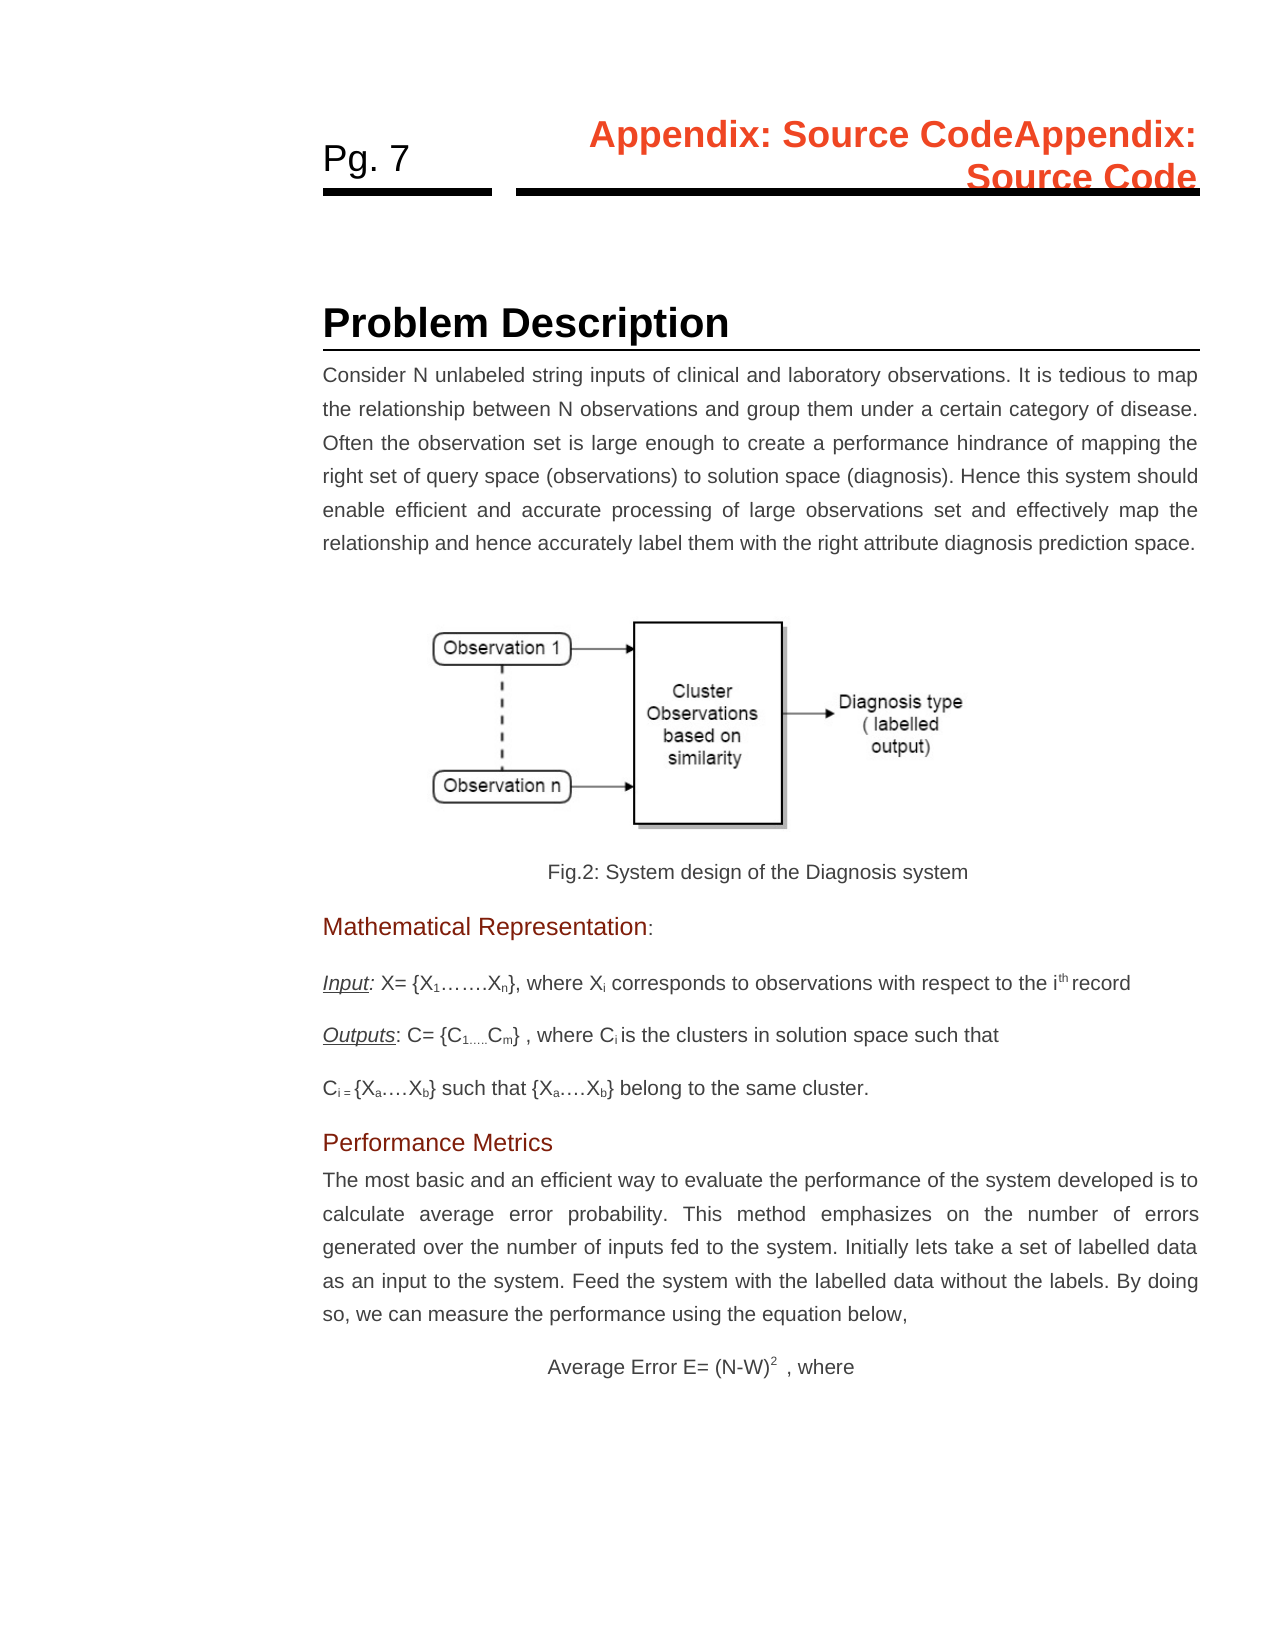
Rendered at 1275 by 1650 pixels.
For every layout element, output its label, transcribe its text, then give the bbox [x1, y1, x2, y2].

text Consider N unlabeled string inputs of clinical and laboratory observations. It is tedious to map the relationship between N observations and group them under a certain category of disease. Often the observation set is large enough to create a performance hindrance of mapping the right set of query space (observations) to solution space (diagnosis). Hence this system should enable efficient and accurate processing of large observations set and effectively map the relationship and hence accurately label them with the right attribute diagnosis prediction space. [322, 363, 1200, 555]
text Outputs: C= {C1…..Cm} , where Ci is the clusters in solution space such that [322, 1023, 1200, 1047]
picture [322, 583, 978, 832]
text Input: X= {X1…….Xn}, where Xi corresponds to observations with respect to the ith record [322, 971, 1200, 995]
text Mathematical Representation: [322, 912, 1200, 941]
subtitle Performance Metrics [322, 1128, 1200, 1157]
text The most basic and an efficient way to evaluate the performance of the system developed is to calculate average error probability. This method emphasizes on the number of errors generated over the number of inputs fed to the system. Initially lets take a set of labelled data as an input to the system. Feed the system with the labelled data without the labels. By doing so, we can measure the performance using the equation below, [322, 1168, 1200, 1326]
text Ci = {Xa.…Xb} such that {Xa.…Xb} belong to the same cluster. [322, 1076, 1200, 1099]
text Fig.2: System design of the Diagnosis system [322, 860, 1200, 884]
subtitle Problem Description [322, 299, 1200, 351]
text Average Error E= (N-W)2 , where [472, 1354, 1200, 1378]
